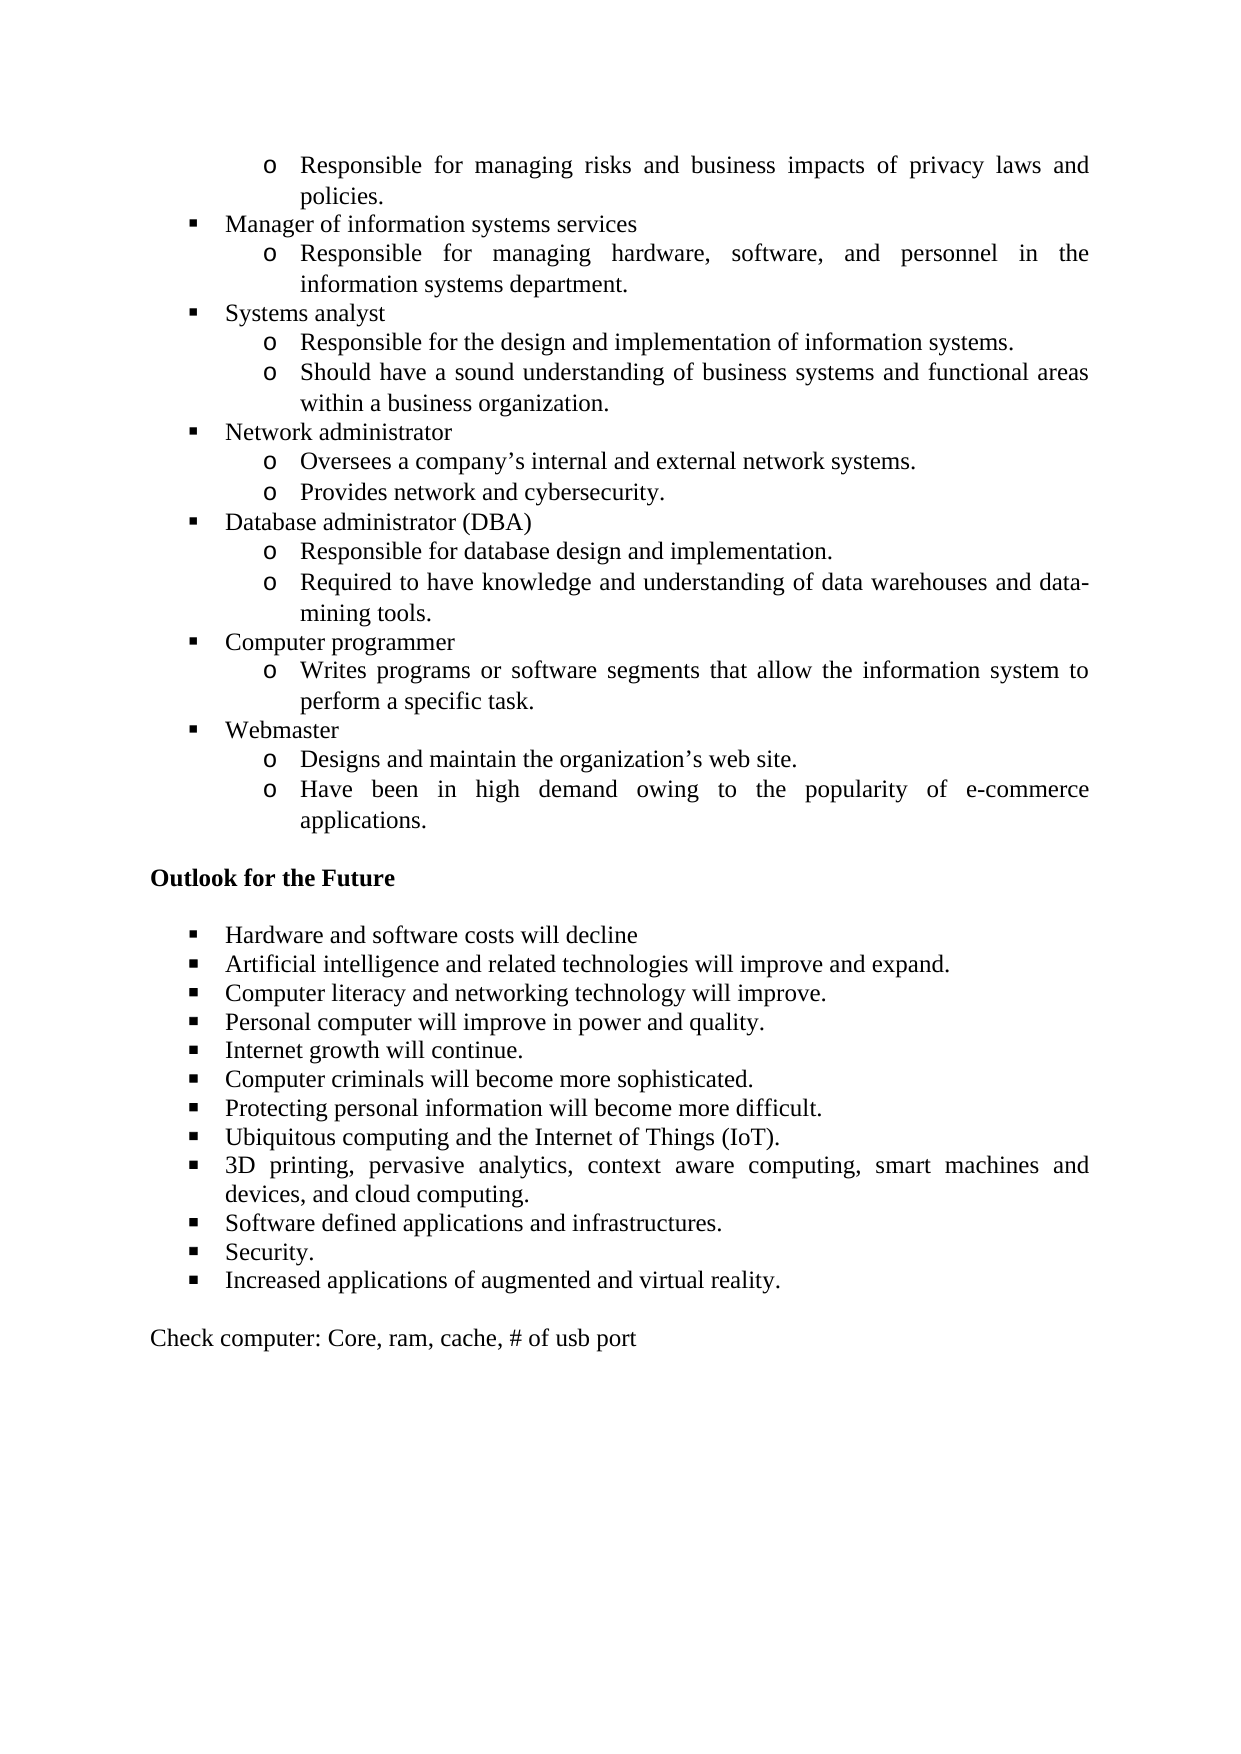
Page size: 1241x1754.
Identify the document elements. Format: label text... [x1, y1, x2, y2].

list Computer literacy and networking technology will improve. [187, 978, 1090, 1007]
list Required to have knowledge and understanding of data warehouses and data-mining tools. [262, 567, 1090, 627]
list Provides network and cybersecurity. [262, 477, 1090, 507]
list Systems analyst [187, 298, 1090, 327]
list Personal computer will improve in power and quality. [187, 1007, 1090, 1035]
list Responsible for the design and implementation of information systems. [262, 327, 1090, 357]
list Protecting personal information will become more difficult. [187, 1093, 1090, 1122]
list Internet growth will continue. [187, 1035, 1090, 1064]
list Network administrator [187, 417, 1090, 446]
list Responsible for managing risks and business impacts of privacy laws and policies. [262, 150, 1090, 209]
text Check computer: Core, ram, cache, # of usb port [150, 1323, 1090, 1352]
list Webmaster [187, 715, 1090, 744]
list Oversees a company’s internal and external network systems. [262, 446, 1090, 477]
list Have been in high demand owing to the popularity of e-commerce applications. [262, 774, 1090, 834]
list Writes programs or software segments that allow the information system to perform a specific task. [262, 655, 1090, 715]
list Computer programmer [187, 627, 1090, 655]
list Responsible for database design and implementation. [262, 536, 1090, 567]
list Computer criminals will become more sophisticated. [187, 1064, 1090, 1093]
list Manager of information systems services [187, 209, 1090, 238]
list Ubiquitous computing and the Internet of Things (IoT). [187, 1122, 1090, 1150]
list Software defined applications and infrastructures. [187, 1208, 1090, 1237]
list Responsible for managing hardware, software, and personnel in the information systems department. [262, 238, 1090, 298]
list Artificial intelligence and related technologies will improve and expand. [187, 949, 1090, 978]
list Should have a sound understanding of business systems and functional areas within a business organization. [262, 357, 1090, 417]
list Designs and maintain the organization’s web site. [262, 744, 1090, 774]
list Increased applications of augmented and virtual reality. [187, 1265, 1090, 1294]
list Database administrator (DBA) [187, 507, 1090, 536]
list Hardware and software costs will decline [187, 920, 1090, 949]
list 3D printing, pervasive analytics, context aware computing, smart machines and devices, and cloud computing. [187, 1150, 1090, 1208]
text Outlook for the Future [150, 863, 1090, 892]
list Security. [187, 1237, 1090, 1265]
